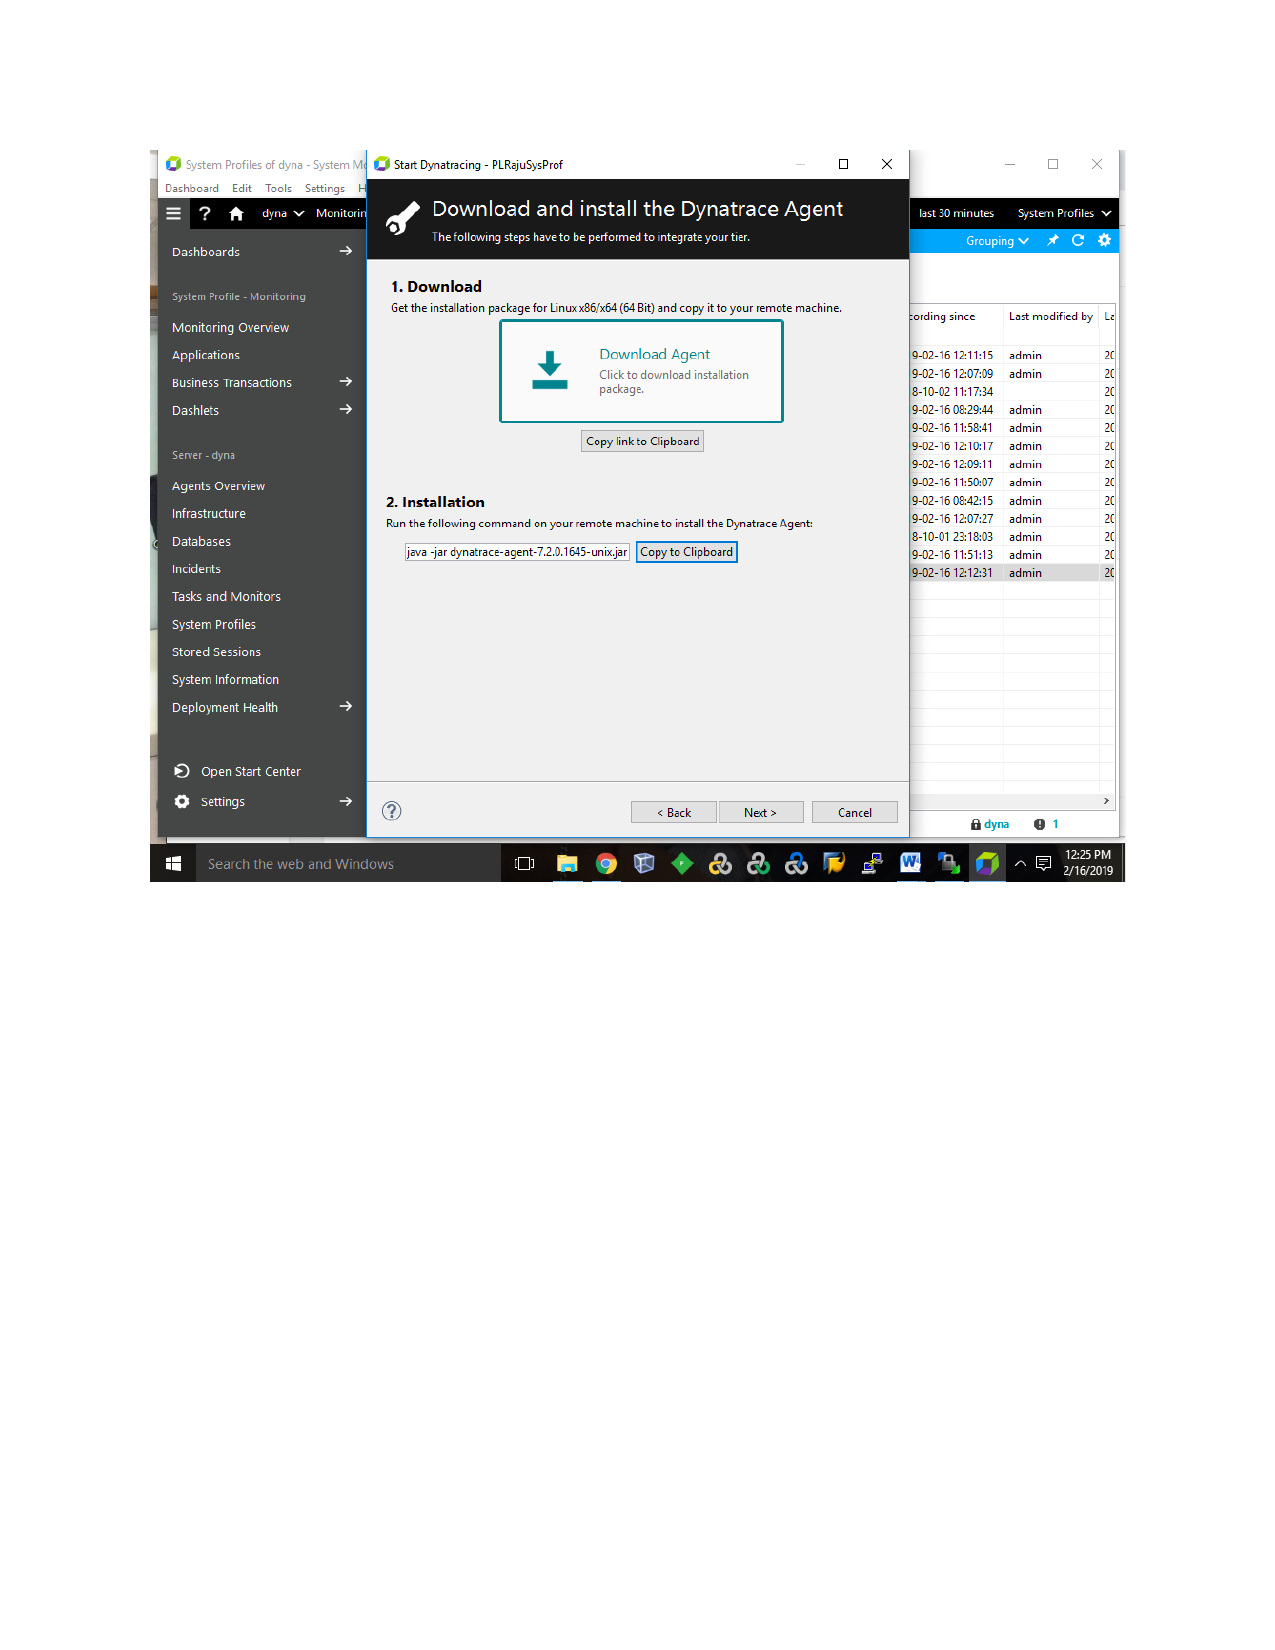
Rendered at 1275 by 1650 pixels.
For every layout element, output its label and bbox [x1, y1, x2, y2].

picture [150, 150, 1125, 882]
